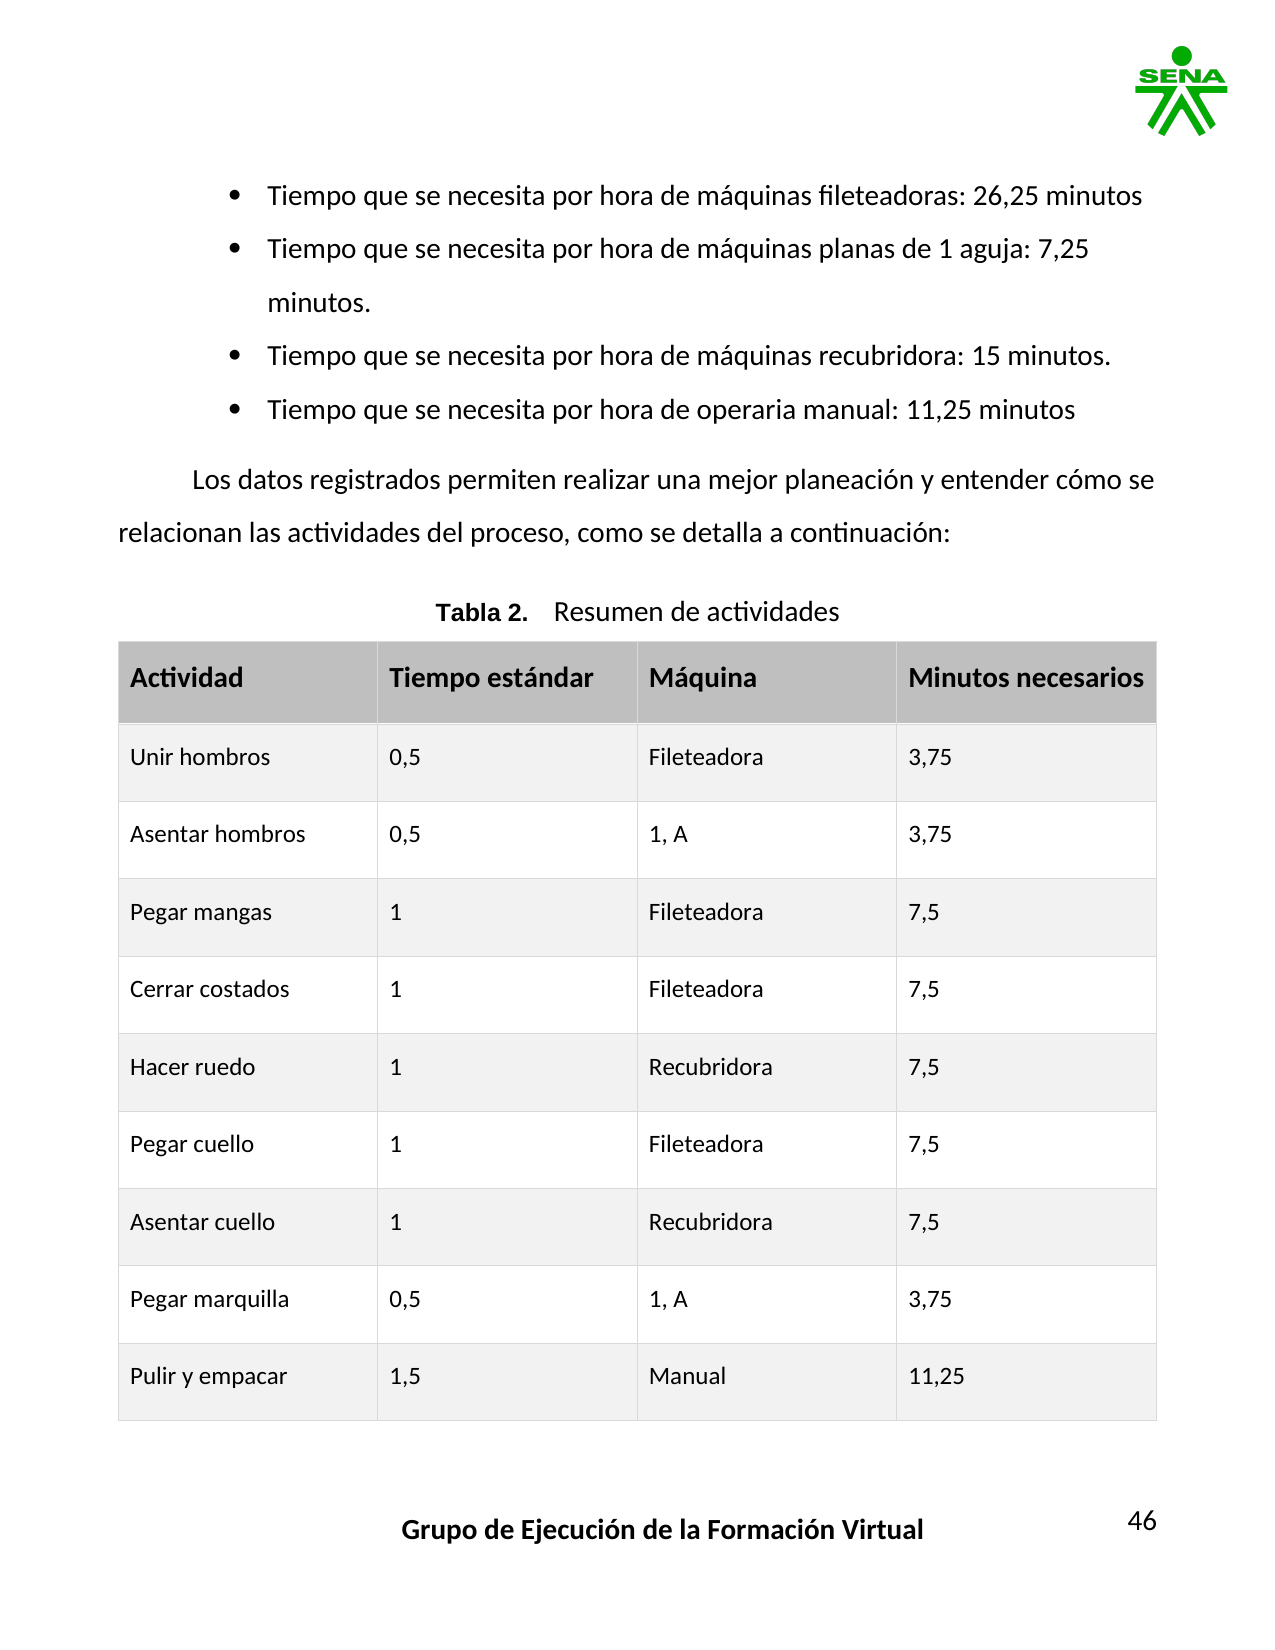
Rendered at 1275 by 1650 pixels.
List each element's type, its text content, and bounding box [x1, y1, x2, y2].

table_cell 7,5 [897, 879, 1156, 956]
table_cell Asentar hombros [119, 802, 377, 878]
table_cell Pegar cuello [119, 1112, 377, 1188]
table_cell 1 [378, 957, 637, 1033]
table_cell 1 [378, 1189, 637, 1265]
table_cell Pulir y empacar [119, 1344, 377, 1420]
table_cell Cerrar costados [119, 957, 377, 1033]
table_cell Recubridora [638, 1189, 896, 1265]
table_cell 1, A [638, 802, 896, 878]
table_cell 0,5 [378, 802, 637, 878]
table_cell 1 [378, 1034, 637, 1111]
table_cell 7,5 [897, 1034, 1156, 1111]
table_cell 1 [378, 1112, 637, 1188]
table_header Máquina [638, 642, 896, 723]
table_cell 0,5 [378, 1266, 637, 1343]
table_cell Pegar mangas [119, 879, 377, 956]
table_cell 1, A [638, 1266, 896, 1343]
table_cell 1 [378, 879, 637, 956]
table_cell Fileteadora [638, 725, 896, 801]
table_cell 7,5 [897, 957, 1156, 1033]
table_cell Pegar marquilla [119, 1266, 377, 1343]
list Tiempo que se necesita por hora de máquinas planas de 1 aguja: 7,25 minutos. [229, 231, 1157, 320]
table_cell 7,5 [897, 1189, 1156, 1265]
table_header Tiempo estándar [378, 642, 637, 723]
table_cell Recubridora [638, 1034, 896, 1111]
table_cell 3,75 [897, 802, 1156, 878]
table_cell Fileteadora [638, 957, 896, 1033]
table_cell Manual [638, 1344, 896, 1420]
table_cell 7,5 [897, 1112, 1156, 1188]
table_header Minutos necesarios [897, 642, 1156, 723]
table_cell Unir hombros [119, 725, 377, 801]
list Tiempo que se necesita por hora de operaria manual: 11,25 minutos [229, 391, 1157, 427]
table_cell 11,25 [897, 1344, 1156, 1420]
text Los datos registrados permiten realizar una mejor planeación y entender cómo se relacionan las actividades del proceso, como se detalla a continuación: [118, 461, 1157, 550]
table_cell 1,5 [378, 1344, 637, 1420]
list Tiempo que se necesita por hora de máquinas recubridora: 15 minutos. [229, 337, 1157, 373]
picture [1135, 46, 1228, 136]
list Tiempo que se necesita por hora de máquinas fileteadoras: 26,25 minutos [229, 177, 1157, 213]
table_cell 0,5 [378, 725, 637, 801]
table_cell 3,75 [897, 1266, 1156, 1343]
table_cell Asentar cuello [119, 1189, 377, 1265]
table_cell Fileteadora [638, 879, 896, 956]
table_cell 3,75 [897, 725, 1156, 801]
table_cell Hacer ruedo [119, 1034, 377, 1111]
table_header Actividad [119, 642, 377, 723]
table_cell Fileteadora [638, 1112, 896, 1188]
text Resumen de actividades [118, 593, 1157, 628]
